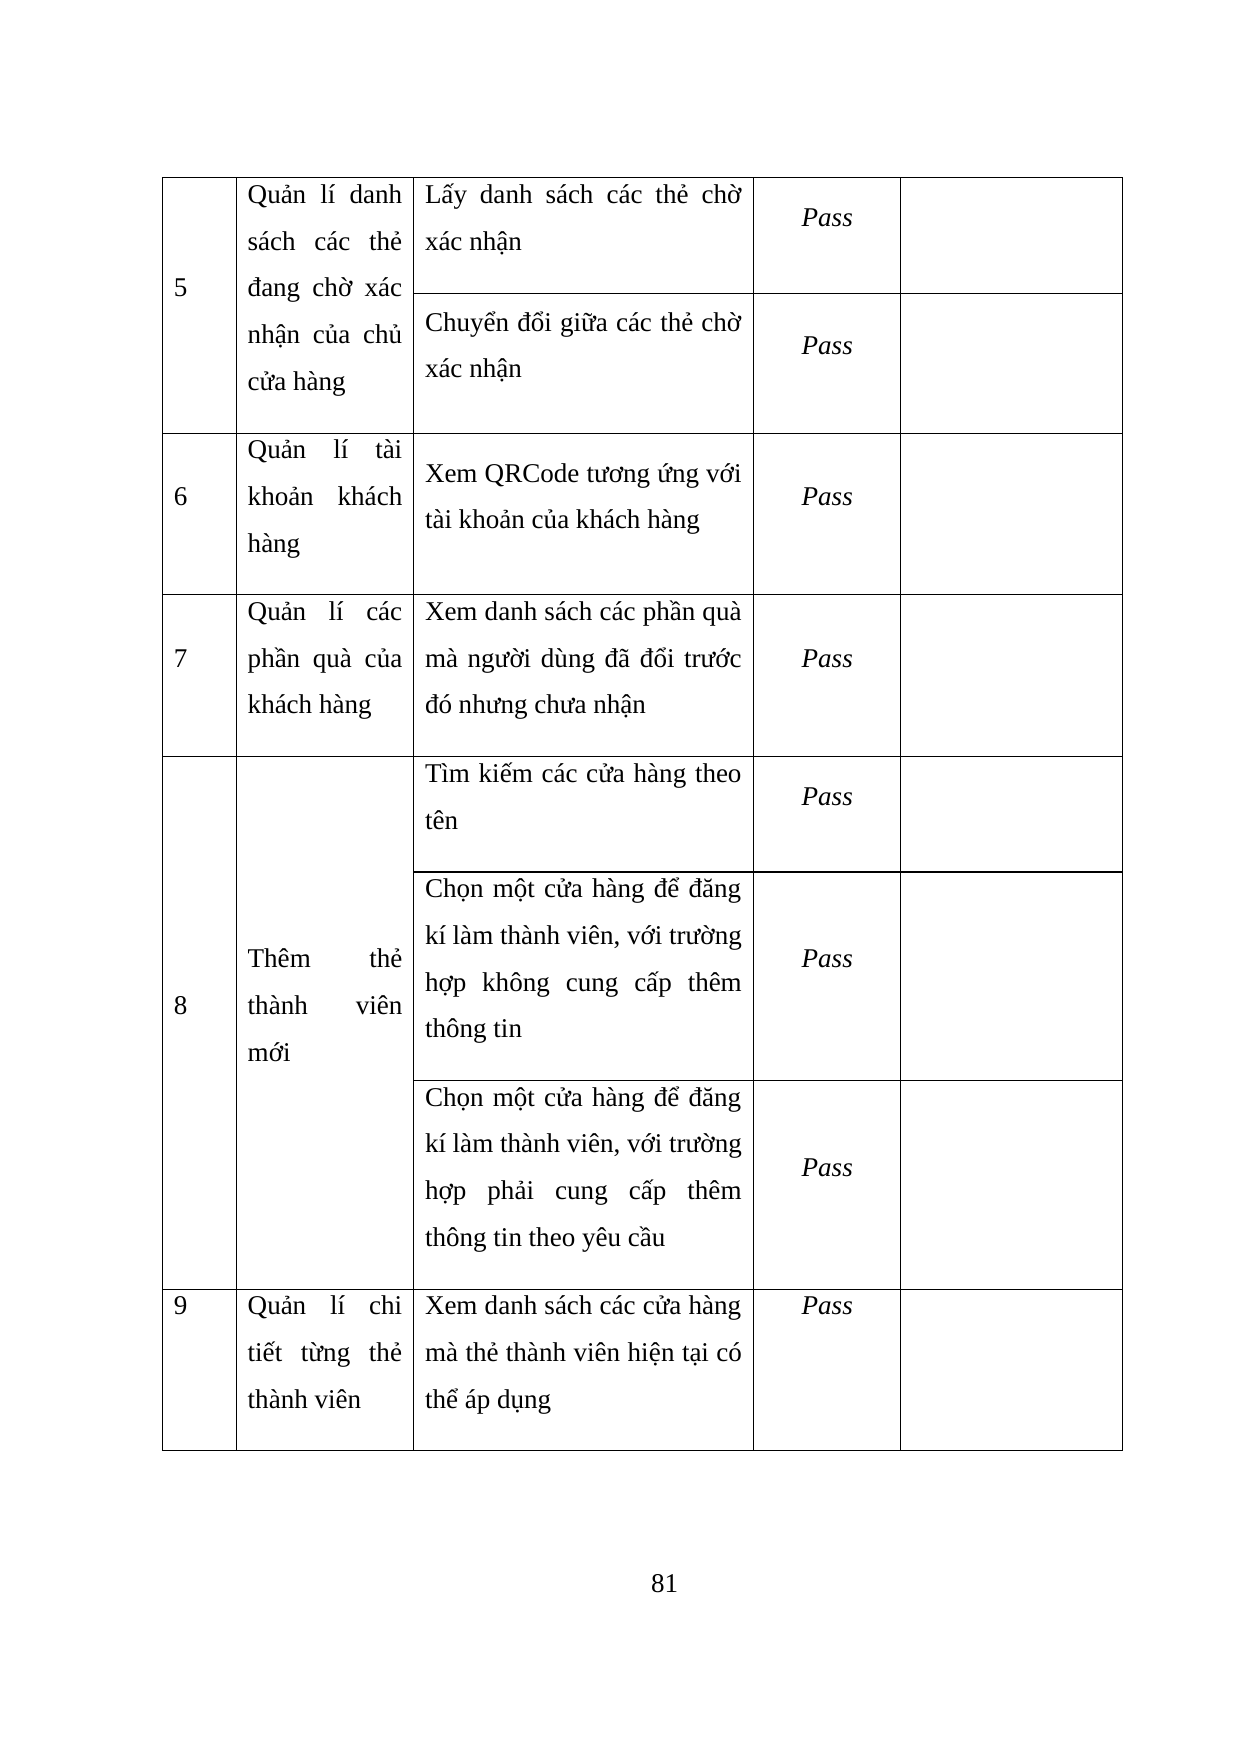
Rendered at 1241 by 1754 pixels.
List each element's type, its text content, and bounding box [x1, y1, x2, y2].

table_cell 9 [163, 1290, 236, 1450]
table_cell Pass [754, 178, 900, 292]
table_cell Chọn một cửa hàng để đăng kí làm thành viên, với trường hợp không cung cấp thêm thông tin [414, 873, 753, 1080]
table_cell 7 [163, 595, 236, 756]
table_cell Pass [754, 1290, 900, 1450]
table_cell Pass [754, 595, 900, 756]
table_cell Pass [754, 434, 900, 594]
table_cell [901, 1290, 1122, 1450]
table_cell Pass [754, 1081, 900, 1288]
table_cell Chuyển đổi giữa các thẻ chờ xác nhận [414, 294, 753, 432]
table_cell Lấy danh sách các thẻ chờ xác nhận [414, 178, 753, 292]
table_cell 8 [163, 757, 236, 1288]
table_cell Quản lí các phần quà của khách hàng [237, 595, 413, 756]
table_cell Quản lí danh sách các thẻ đang chờ xác nhận của chủ cửa hàng [237, 178, 413, 432]
table_cell [901, 595, 1122, 756]
table_cell Thêm thẻ thành viên mới [237, 757, 413, 1288]
table_cell Xem QRCode tương ứng với tài khoản của khách hàng [414, 434, 753, 594]
table_cell [901, 873, 1122, 1080]
table_cell [901, 434, 1122, 594]
table_cell 5 [163, 178, 236, 432]
table_cell [901, 757, 1122, 871]
table_cell Tìm kiếm các cửa hàng theo tên [414, 757, 753, 871]
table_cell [237, 1290, 413, 1450]
table_cell Pass [754, 873, 900, 1080]
table_cell Xem danh sách các phần quà mà người dùng đã đổi trước đó nhưng chưa nhận [414, 595, 753, 756]
table_cell [901, 178, 1122, 292]
table_cell 6 [163, 434, 236, 594]
table_cell [901, 1081, 1122, 1288]
table_cell [901, 294, 1122, 432]
table_cell Xem danh sách các cửa hàng mà thẻ thành viên hiện tại có thể áp dụng [414, 1290, 753, 1450]
table_cell Quản lí tài khoản khách hàng [237, 434, 413, 594]
table_cell Pass [754, 294, 900, 432]
table_cell Pass [754, 757, 900, 871]
table_cell Chọn một cửa hàng để đăng kí làm thành viên, với trường hợp phải cung cấp thêm thông tin theo yêu cầu [414, 1081, 753, 1288]
